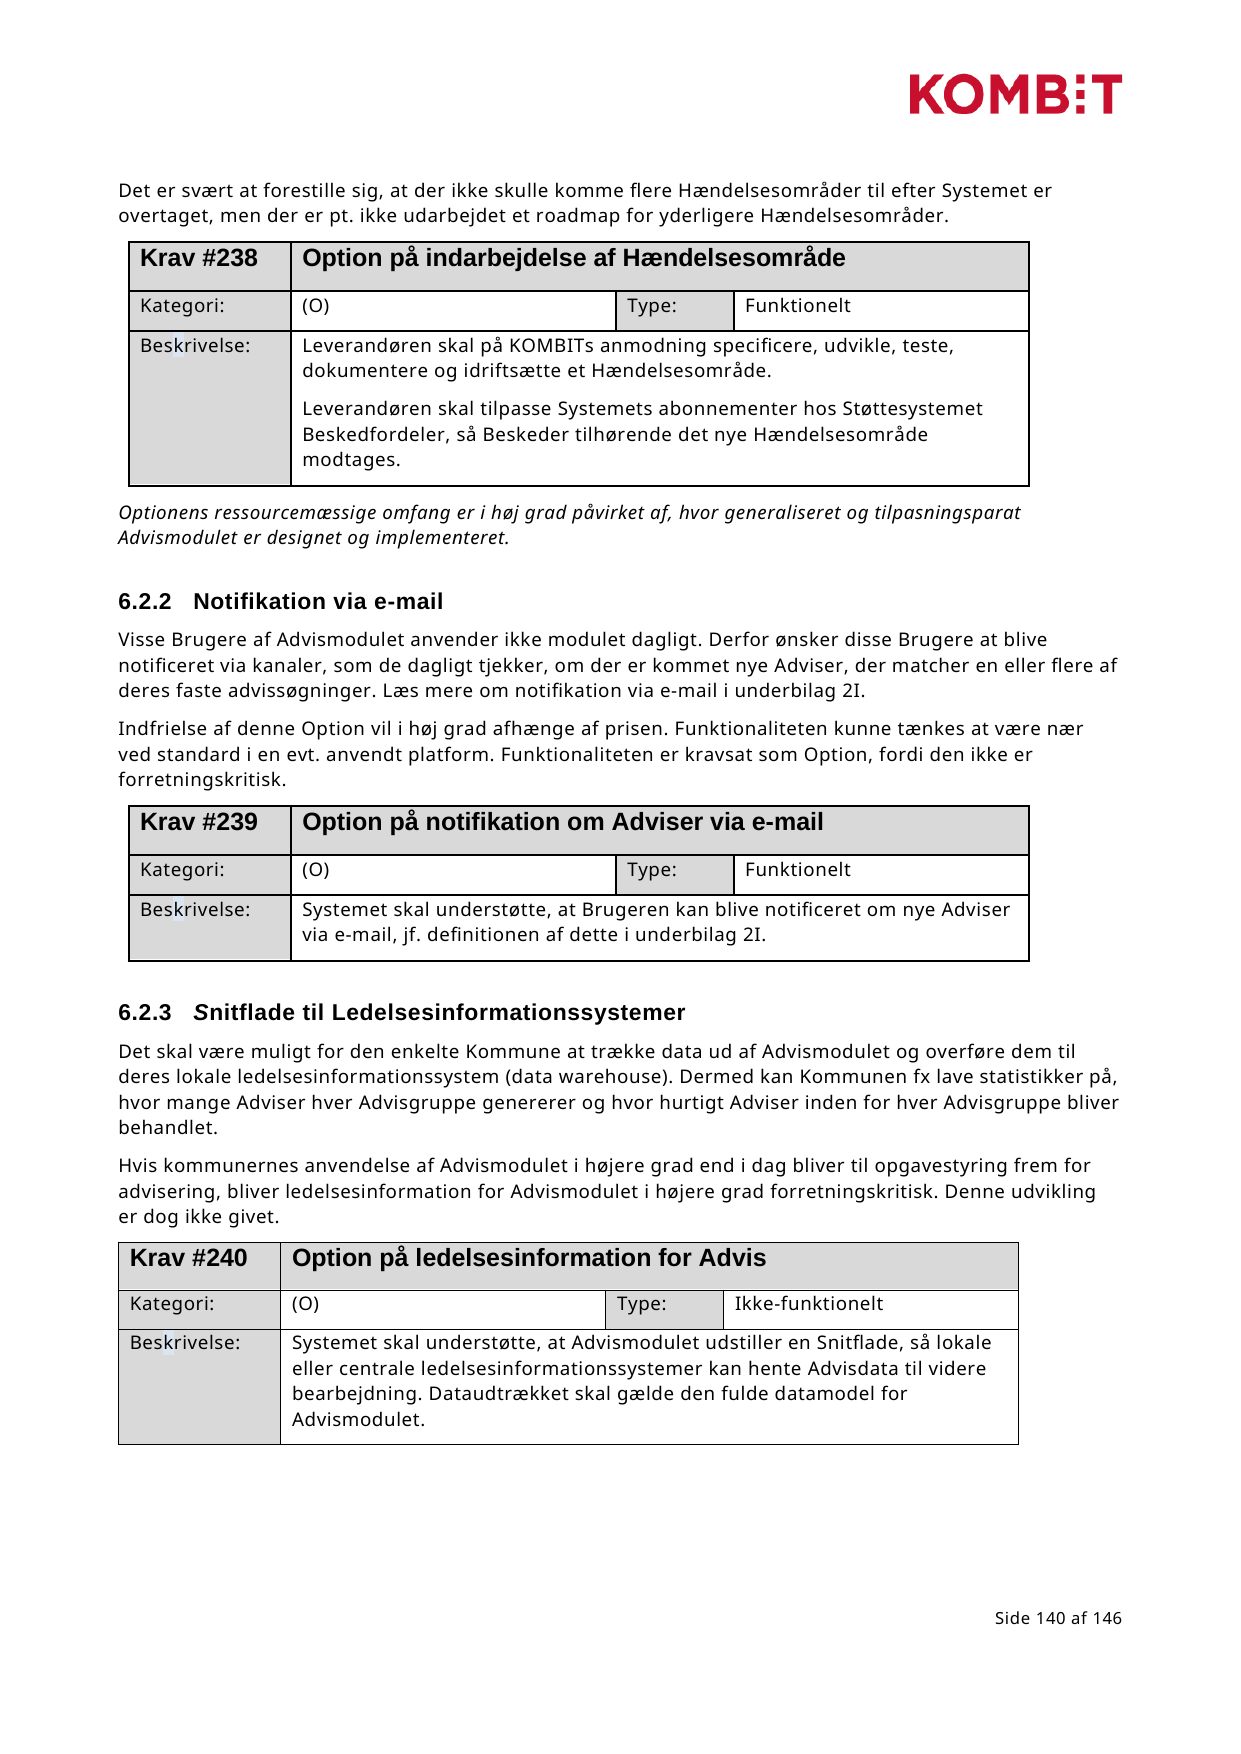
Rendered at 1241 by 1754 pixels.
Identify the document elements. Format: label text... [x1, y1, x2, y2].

text Det skal være muligt for den enkelte Kommune at trække data ud af Advismodulet og overføre dem til deres lokale ledelsesinformationssystem (data warehouse). Dermed kan Kommunen fx lave statistikker på, hvor mange Adviser hver Advisgruppe genererer og hvor hurtigt Adviser inden for hver Advisgruppe bliver behandlet. [118, 1038, 1122, 1140]
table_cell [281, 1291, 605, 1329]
picture [910, 73, 1123, 114]
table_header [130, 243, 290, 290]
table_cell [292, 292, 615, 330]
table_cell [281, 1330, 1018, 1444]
text Indfrielse af denne Option vil i høj grad afhænge af prisen. Funktionaliteten kunne tænkes at være nær ved standard i en evt. anvendt platform. Funktionaliteten er kravsat som Option, fordi den ikke er forretningskritisk. [118, 716, 1122, 792]
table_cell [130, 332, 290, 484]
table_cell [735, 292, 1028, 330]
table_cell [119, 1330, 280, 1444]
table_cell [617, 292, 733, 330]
text Hvis kommunernes anvendelse af Advismodulet i højere grad end i dag bliver til opgavestyring frem for advisering, bliver ledelsesinformation for Advismodulet i højere grad forretningskritisk. Denne udvikling er dog ikke givet. [118, 1152, 1122, 1229]
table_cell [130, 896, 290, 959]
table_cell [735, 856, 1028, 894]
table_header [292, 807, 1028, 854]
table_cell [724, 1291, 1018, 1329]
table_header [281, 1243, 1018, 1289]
subtitle Notifikation via e-mail [118, 588, 1122, 614]
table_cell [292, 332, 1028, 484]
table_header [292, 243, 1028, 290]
subtitle Snitflade til Ledelsesinformationssystemer [118, 999, 1122, 1025]
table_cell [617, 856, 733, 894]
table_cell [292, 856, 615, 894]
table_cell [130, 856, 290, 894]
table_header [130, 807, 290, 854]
text Det er svært at forestille sig, at der ikke skulle komme flere Hændelsesområder til efter Systemet er overtaget, men der er pt. ikke udarbejdet et roadmap for yderligere Hændelsesområder. [118, 177, 1122, 228]
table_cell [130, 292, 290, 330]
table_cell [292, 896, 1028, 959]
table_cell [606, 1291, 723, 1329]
text Visse Brugere af Advismodulet anvender ikke modulet dagligt. Derfor ønsker disse Brugere at blive notificeret via kanaler, som de dagligt tjekker, om der er kommet nye Adviser, der matcher en eller flere af deres faste advissøgninger. Læs mere om notifikation via e-mail i underbilag 2I. [118, 627, 1122, 703]
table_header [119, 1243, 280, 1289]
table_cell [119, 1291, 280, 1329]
text Optionens ressourcemæssige omfang er i høj grad påvirket af, hvor generaliseret og tilpasningsparat Advismodulet er designet og implementeret. [118, 499, 1122, 550]
